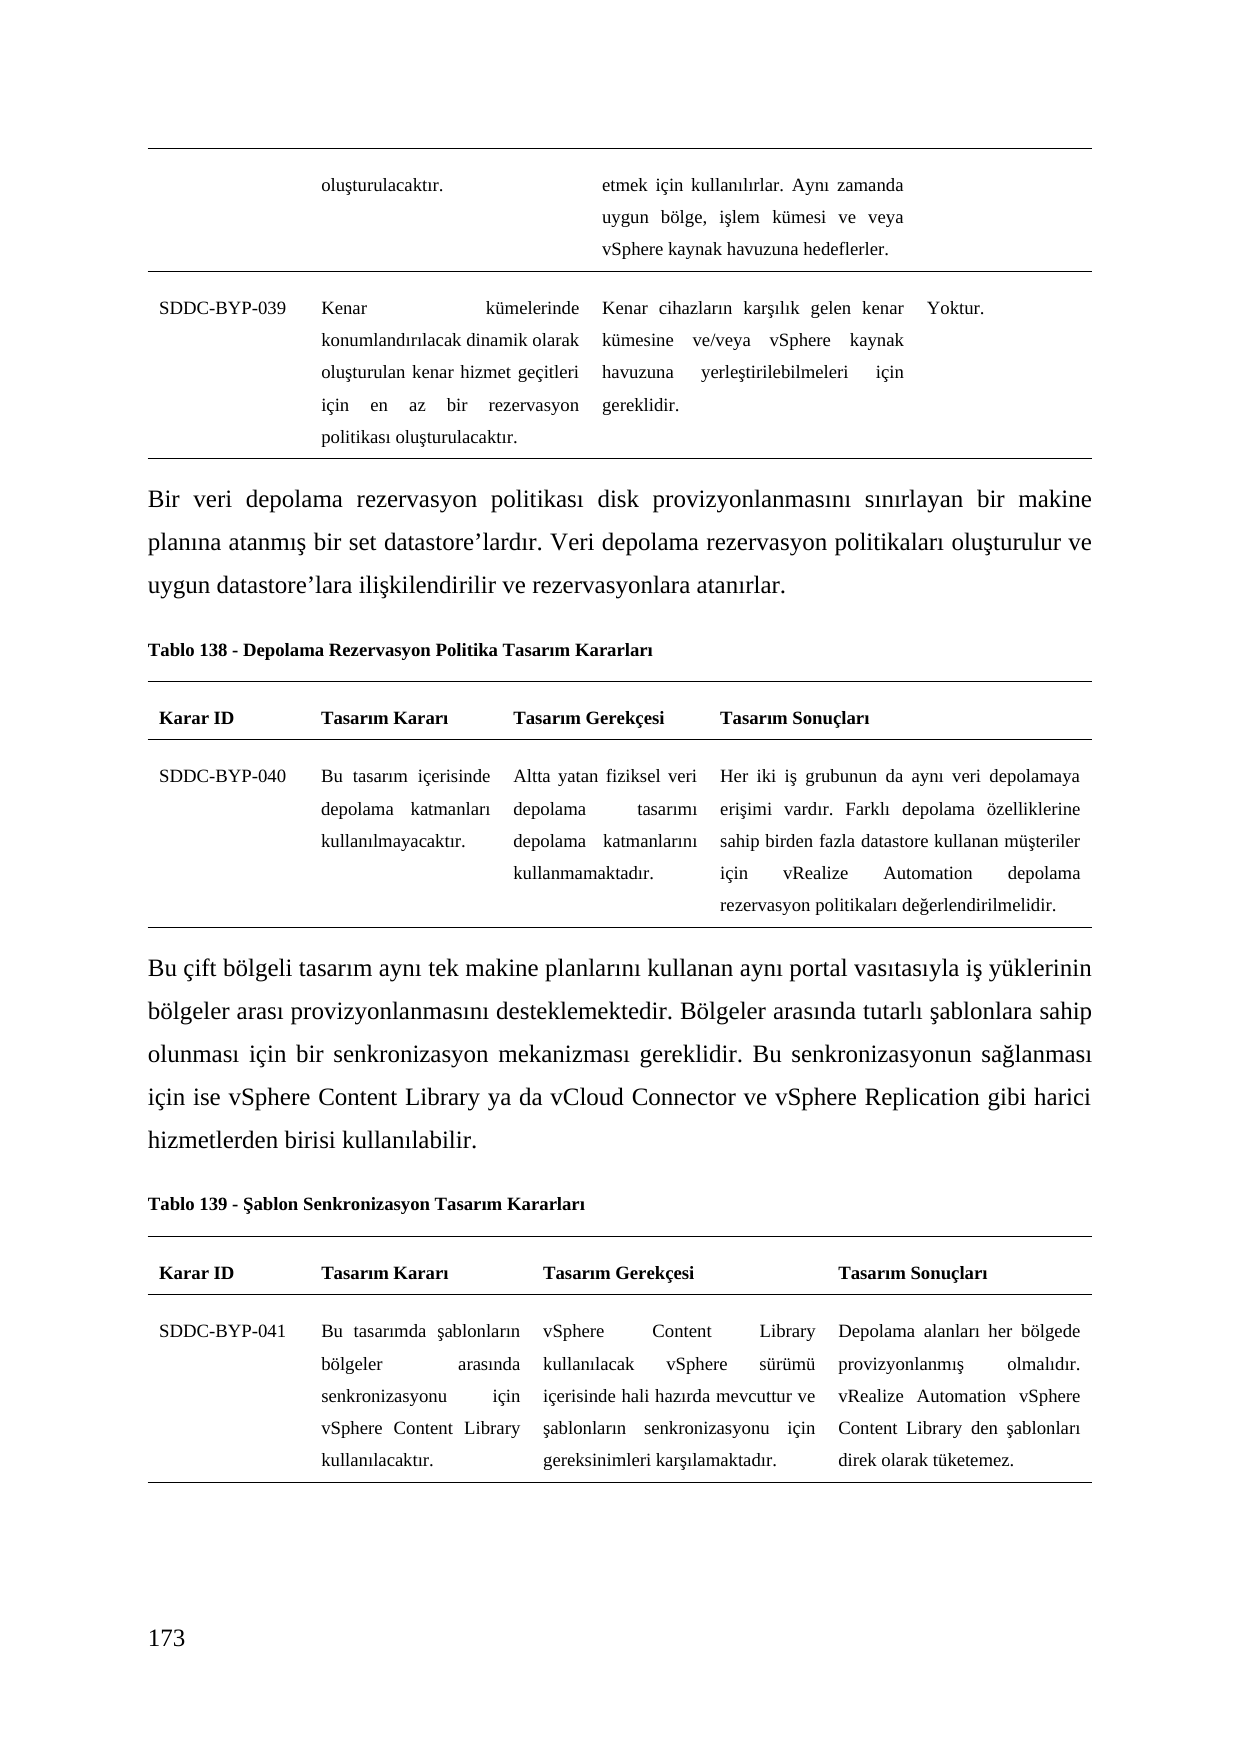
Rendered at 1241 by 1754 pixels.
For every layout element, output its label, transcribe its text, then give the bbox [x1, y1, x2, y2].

text Bu çift bölgeli tasarım aynı tek makine planlarını kullanan aynı portal vasıtasıyla iş yüklerinin bölgeler arası provizyonlanmasını desteklemektedir. Bölgeler arasında tutarlı şablonlara sahip olunması için bir senkronizasyon mekanizması gereklidir. Bu senkronizasyonun sağlanması için ise vSphere Content Library ya da vCloud Connector ve vSphere Replication gibi harici hizmetlerden birisi kullanılabilir. [148, 953, 1093, 1154]
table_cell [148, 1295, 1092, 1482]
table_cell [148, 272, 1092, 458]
text Tablo 138 - Depolama Rezervasyon Politika Tasarım Kararları [148, 638, 1093, 660]
text Tablo 139 - Şablon Senkronizasyon Tasarım Kararları [148, 1193, 1093, 1215]
text Bir veri depolama rezervasyon politikası disk provizyonlanmasını sınırlayan bir makine planına atanmış bir set datastore’lardır. Veri depolama rezervasyon politikaları oluşturulur ve uygun datastore’lara ilişkilendirilir ve rezervasyonlara atanırlar. [148, 484, 1093, 599]
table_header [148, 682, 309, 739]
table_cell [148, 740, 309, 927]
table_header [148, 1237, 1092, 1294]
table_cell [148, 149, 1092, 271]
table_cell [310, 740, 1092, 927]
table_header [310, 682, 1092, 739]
